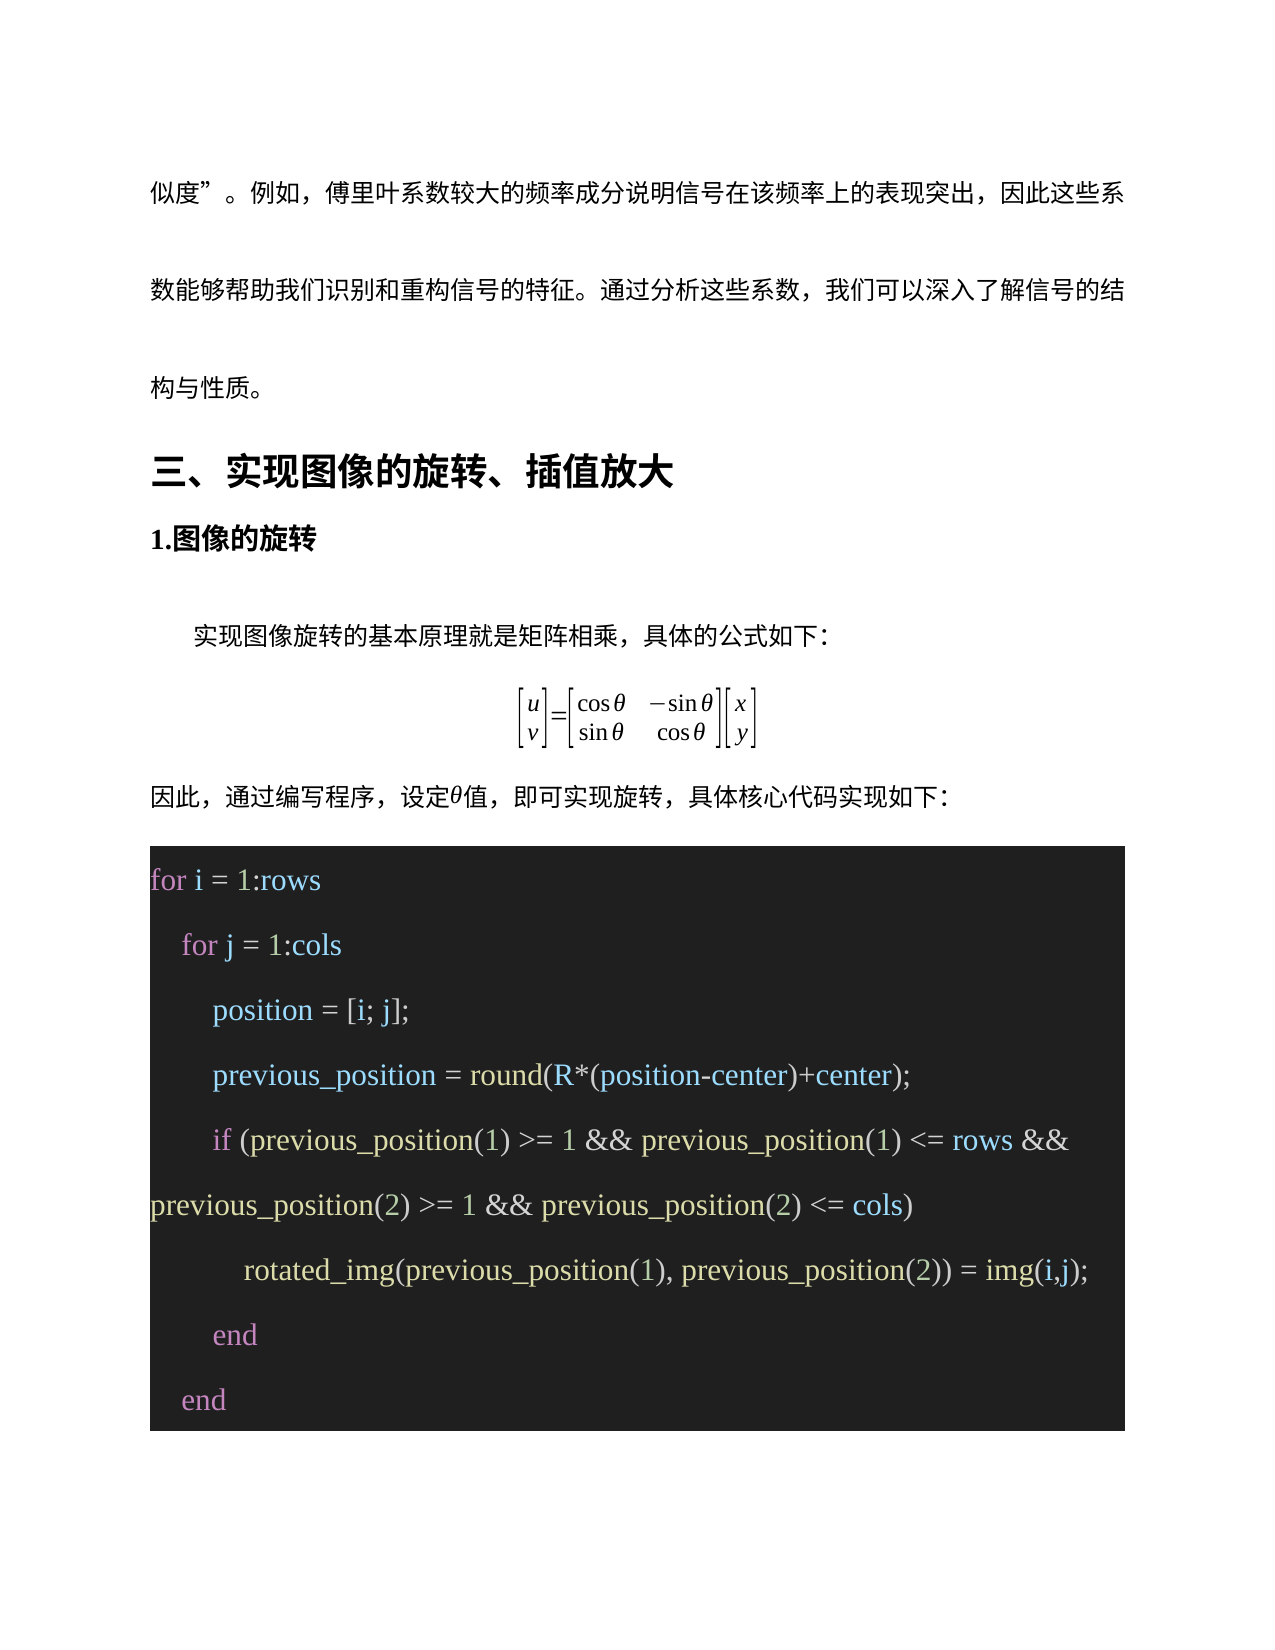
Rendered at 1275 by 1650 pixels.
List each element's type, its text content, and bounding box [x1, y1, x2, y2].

text for i = 1:rows [150, 846, 1125, 911]
text rotated_img(previous_position(1), previous_position(2)) = img(i,j); [150, 1236, 1125, 1301]
text position = [i; j]; [150, 976, 1125, 1041]
subtitle 三、实现图像的旋转、插值放大 [150, 437, 1125, 502]
text end [150, 1301, 1125, 1366]
text for j = 1:cols [150, 911, 1125, 976]
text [150, 159, 1125, 419]
subtitle 1.图像的旋转 [150, 504, 1125, 569]
text previous_position = round(R*(position-center)+center); [150, 1041, 1125, 1106]
text end [150, 1366, 1125, 1431]
text if (previous_position(1) >= 1 && previous_position(1) <= rows && previous_position(2) >= 1 && previous_position(2) <= cols) [150, 1106, 1125, 1236]
text 因此，通过编写程序，设定值，即可实现旋转，具体核心代码实现如下： [150, 763, 1125, 828]
text 实现图像旋转的基本原理就是矩阵相乘，具体的公式如下： [150, 602, 1125, 667]
